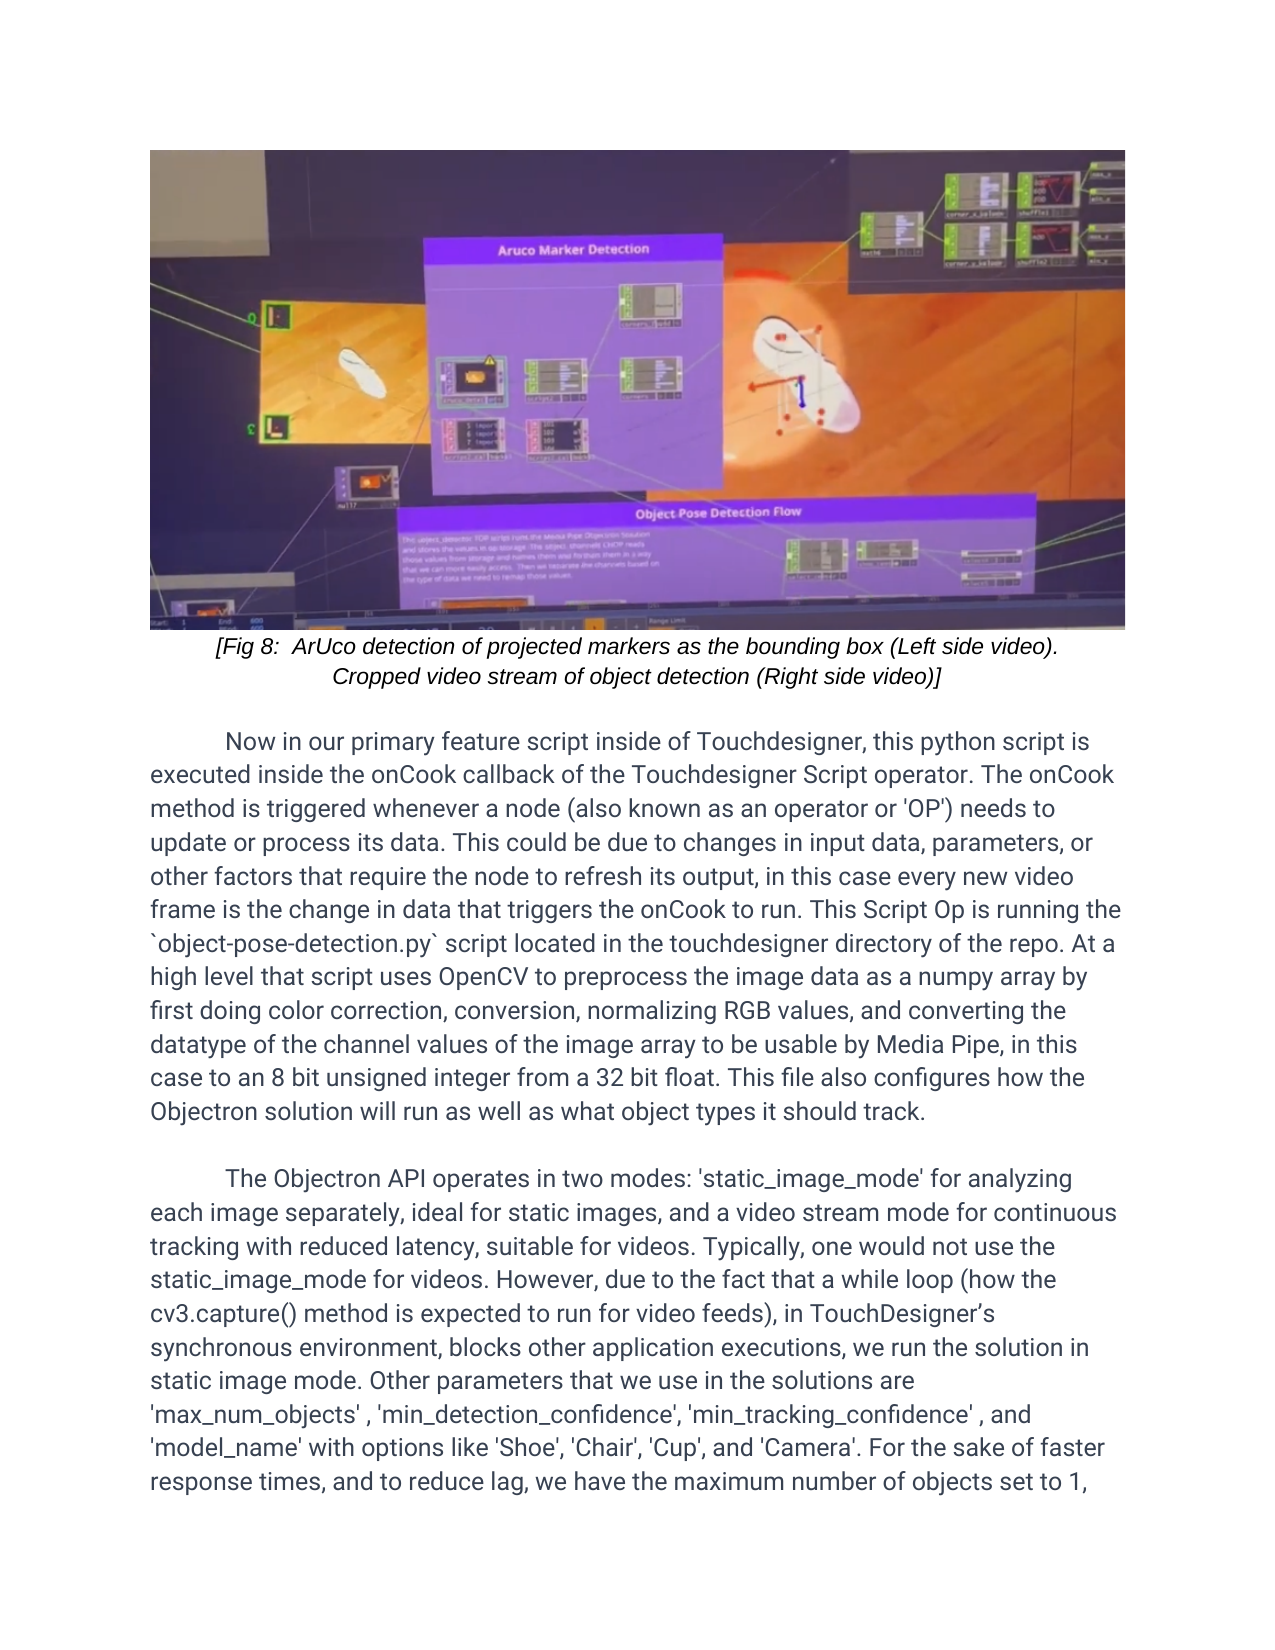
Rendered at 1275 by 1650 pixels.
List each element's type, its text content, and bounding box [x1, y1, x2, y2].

text Now in our primary feature script inside of Touchdesigner, this python script is executed inside the onCook callback of the Touchdesigner Script operator. The onCook method is triggered whenever a node (also known as an operator or 'OP') needs to update or process its data. This could be due to changes in input data, parameters, or other factors that require the node to refresh its output, in this case every new video frame is the change in data that triggers the onCook to run. This Script Op is running the `object-pose-detection.py` script located in the touchdesigner directory of the repo. At a high level that script uses OpenCV to preprocess the image data as a numpy array by first doing color correction, conversion, normalizing RGB values, and converting the datatype of the channel values of the image array to be usable by Media Pipe, in this case to an 8 bit unsigned integer from a 32 bit float. This file also configures how the Objectron solution will run as well as what object types it should track. [150, 727, 1125, 1126]
picture [150, 150, 1125, 630]
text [150, 1164, 1125, 1497]
subtitle Cropped video stream of object detection (Right side video)] [150, 663, 1125, 689]
subtitle [Fig 8: ArUco detection of projected markers as the bounding box (Left side video). [150, 633, 1125, 659]
